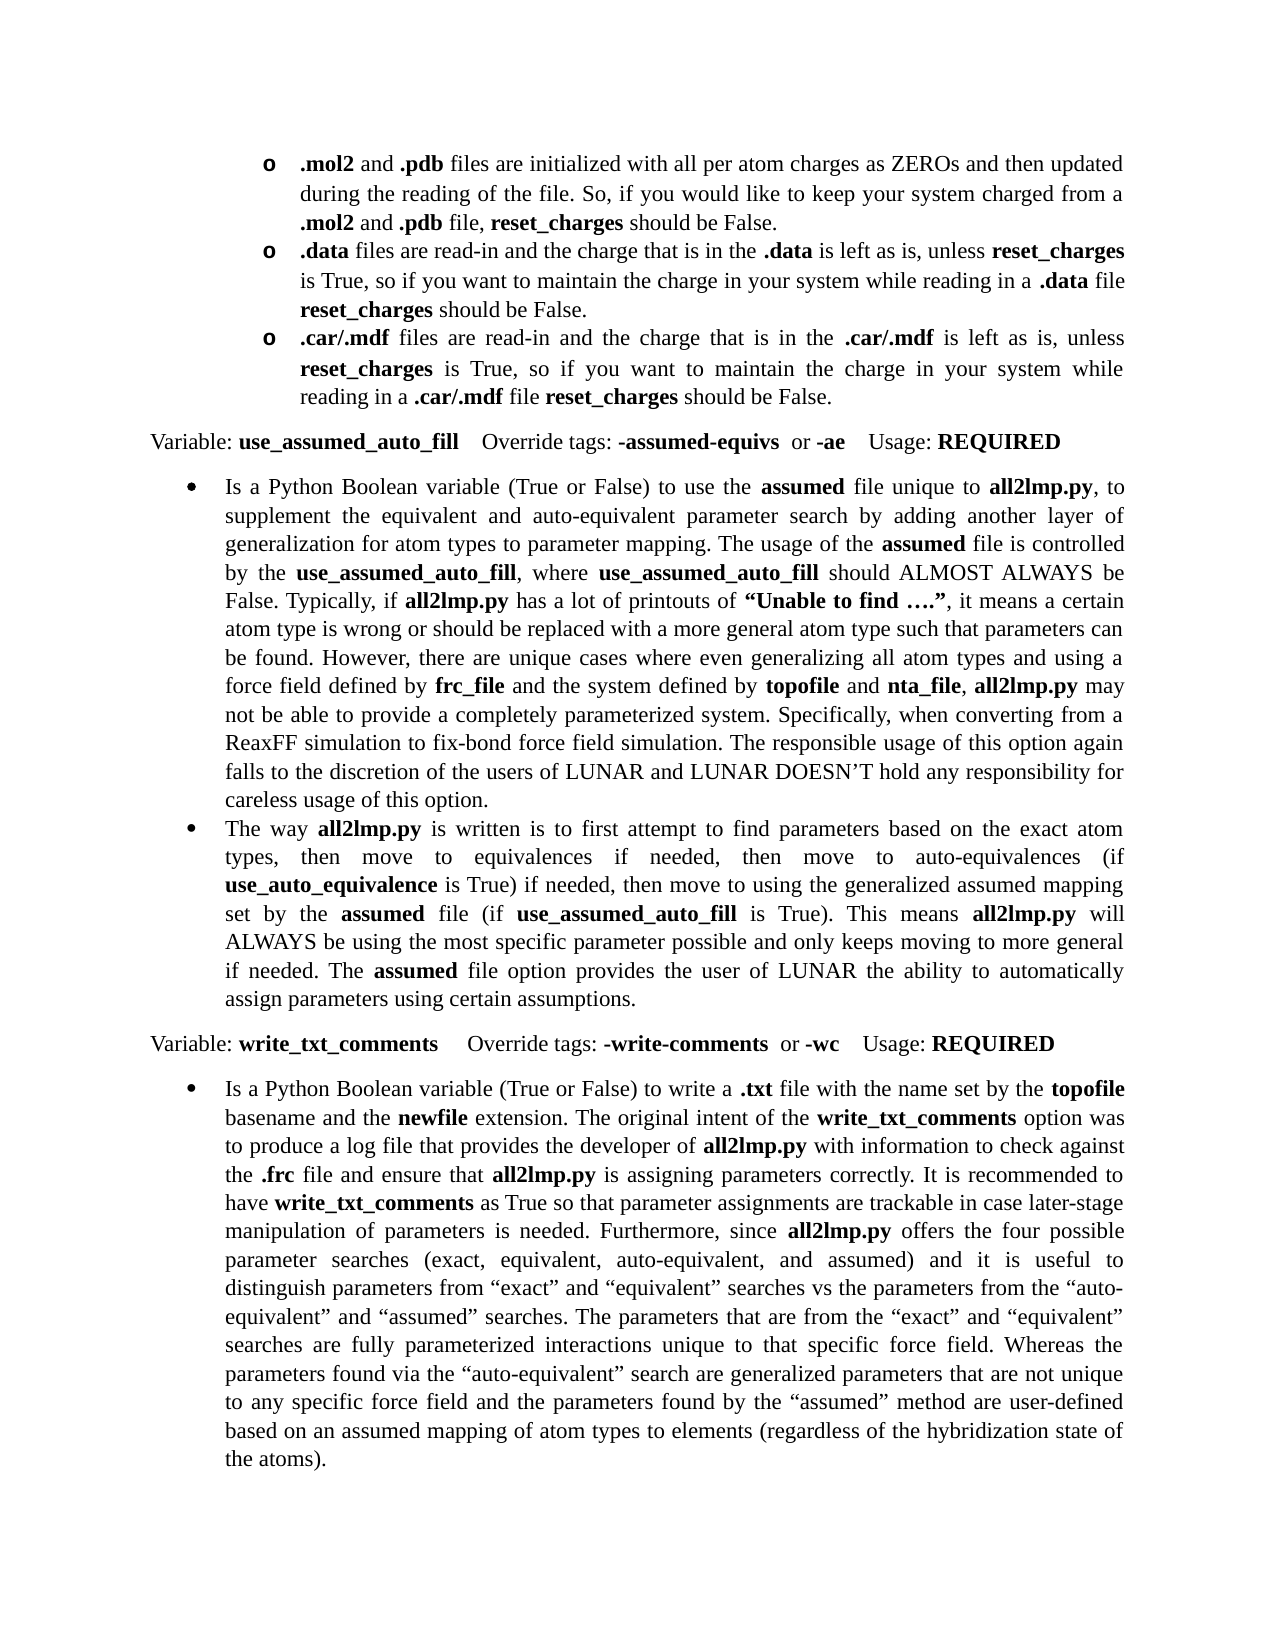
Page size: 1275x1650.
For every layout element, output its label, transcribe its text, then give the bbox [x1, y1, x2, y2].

list .data files are read-in and the charge that is in the .data is left as is, unless reset_charges is True, so if you want to maintain the charge in your system while reading in a .data file reset_charges should be False. [262, 237, 1125, 322]
list Is a Python Boolean variable (True or False) to write a .txt file with the name set by the topofile basename and the newfile extension. The original intent of the write_txt_comments option was to produce a log file that provides the developer of all2lmp.py with information to check against the .frc file and ensure that all2lmp.py is assigning parameters correctly. It is recommended to have write_txt_comments as True so that parameter assignments are trackable in case later-stage manipulation of parameters is needed. Furthermore, since all2lmp.py offers the four possible parameter searches (exact, equivalent, auto-equivalent, and assumed) and it is useful to distinguish parameters from “exact” and “equivalent” searches vs the parameters from the “auto-equivalent” and “assumed” searches. The parameters that are from the “exact” and “equivalent” searches are fully parameterized interactions unique to that specific force field. Whereas the parameters found via the “auto-equivalent” search are generalized parameters that are not unique to any specific force field and the parameters found by the “assumed” method are user-defined based on an assumed mapping of atom types to elements (regardless of the hybridization state of the atoms). [187, 1075, 1125, 1471]
list .mol2 and .pdb files are initialized with all per atom charges as ZEROs and then updated during the reading of the file. So, if you would like to keep your system charged from a .mol2 and .pdb file, reset_charges should be False. [262, 150, 1125, 235]
text Variable: use_assumed_auto_fill Override tags: -assumed-equivs or -ae Usage: REQUIRED [150, 428, 1125, 454]
list The way all2lmp.py is written is to first attempt to find parameters based on the exact atom types, then move to equivalences if needed, then move to auto-equivalences (if use_auto_equivalence is True) if needed, then move to using the generalized assumed mapping set by the assumed file (if use_assumed_auto_fill is True). This means all2lmp.py will ALWAYS be using the most specific parameter possible and only keeps moving to more general if needed. The assumed file option provides the user of LUNAR the ability to automatically assign parameters using certain assumptions. [187, 814, 1125, 1012]
list .car/.mdf files are read-in and the charge that is in the .car/.mdf is left as is, unless reset_charges is True, so if you want to maintain the charge in your system while reading in a .car/.mdf file reset_charges should be False. [262, 324, 1125, 409]
list Is a Python Boolean variable (True or False) to use the assumed file unique to all2lmp.py, to supplement the equivalent and auto-equivalent parameter search by adding another layer of generalization for atom types to parameter mapping. The usage of the assumed file is controlled by the use_assumed_auto_fill, where use_assumed_auto_fill should ALMOST ALWAYS be False. Typically, if all2lmp.py has a lot of printouts of “Unable to find ….”, it means a certain atom type is wrong or should be replaced with a more general atom type such that parameters can be found. However, there are unique cases where even generalizing all atom types and using a force field defined by frc_file and the system defined by topofile and nta_file, all2lmp.py may not be able to provide a completely parameterized system. Specifically, when converting from a ReaxFF simulation to fix-bond force field simulation. The responsible usage of this option again falls to the discretion of the users of LUNAR and LUNAR DOESN’T hold any responsibility for careless usage of this option. [187, 473, 1125, 812]
text Variable: write_txt_comments Override tags: -write-comments or -wc Usage: REQUIRED [150, 1030, 1125, 1057]
